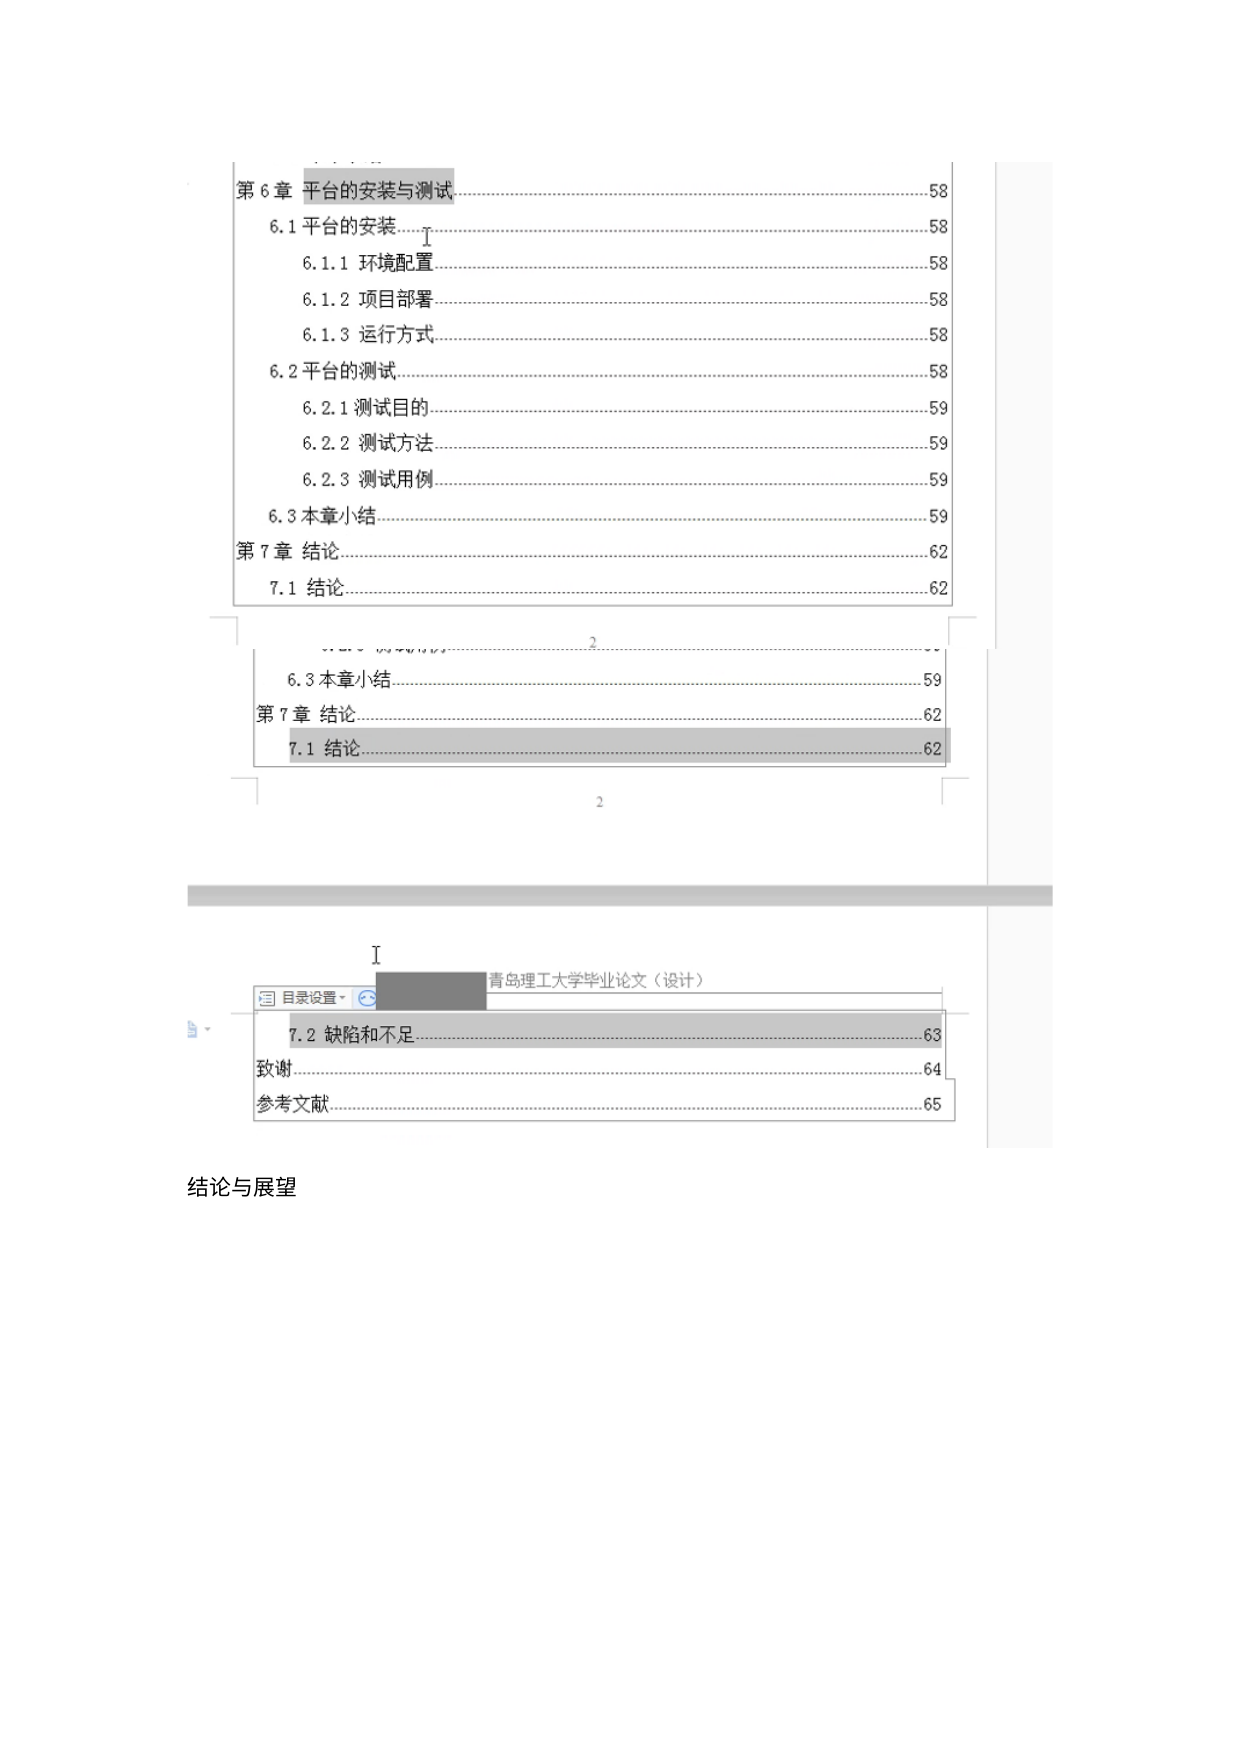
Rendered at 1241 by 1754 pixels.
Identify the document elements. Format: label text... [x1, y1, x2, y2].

text 结论与展望 [187, 1169, 1053, 1202]
picture [187, 162, 1053, 1148]
